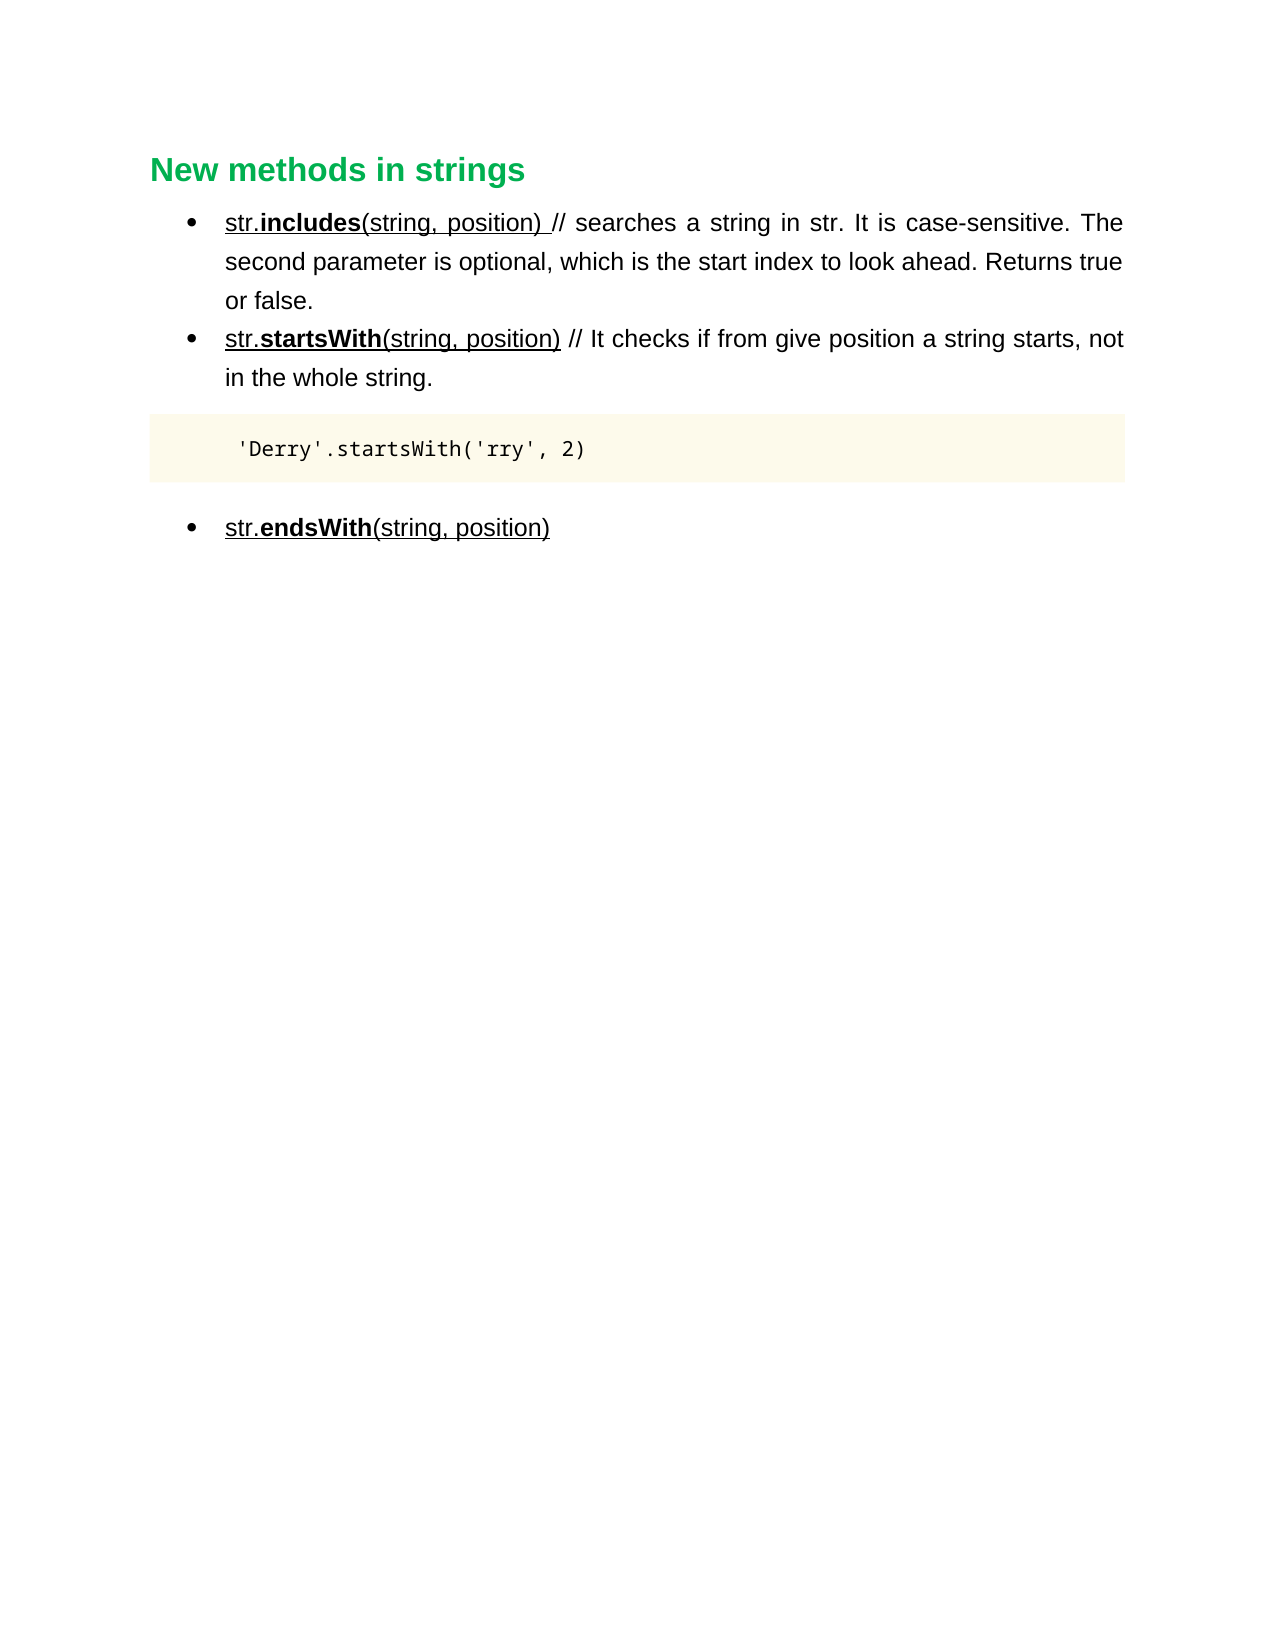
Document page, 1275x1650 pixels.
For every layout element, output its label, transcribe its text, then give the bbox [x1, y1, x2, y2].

list str.endsWith(string, position) [187, 513, 1125, 542]
text New methods in strings [150, 150, 1125, 188]
list str.startsWith(string, position) // It checks if from give position a string starts, not in the whole string. [187, 324, 1125, 392]
list str.includes(string, position) // searches a string in str. It is case-sensitive. The second parameter is optional, which is the start index to look ahead. Returns true or false. [187, 208, 1125, 314]
